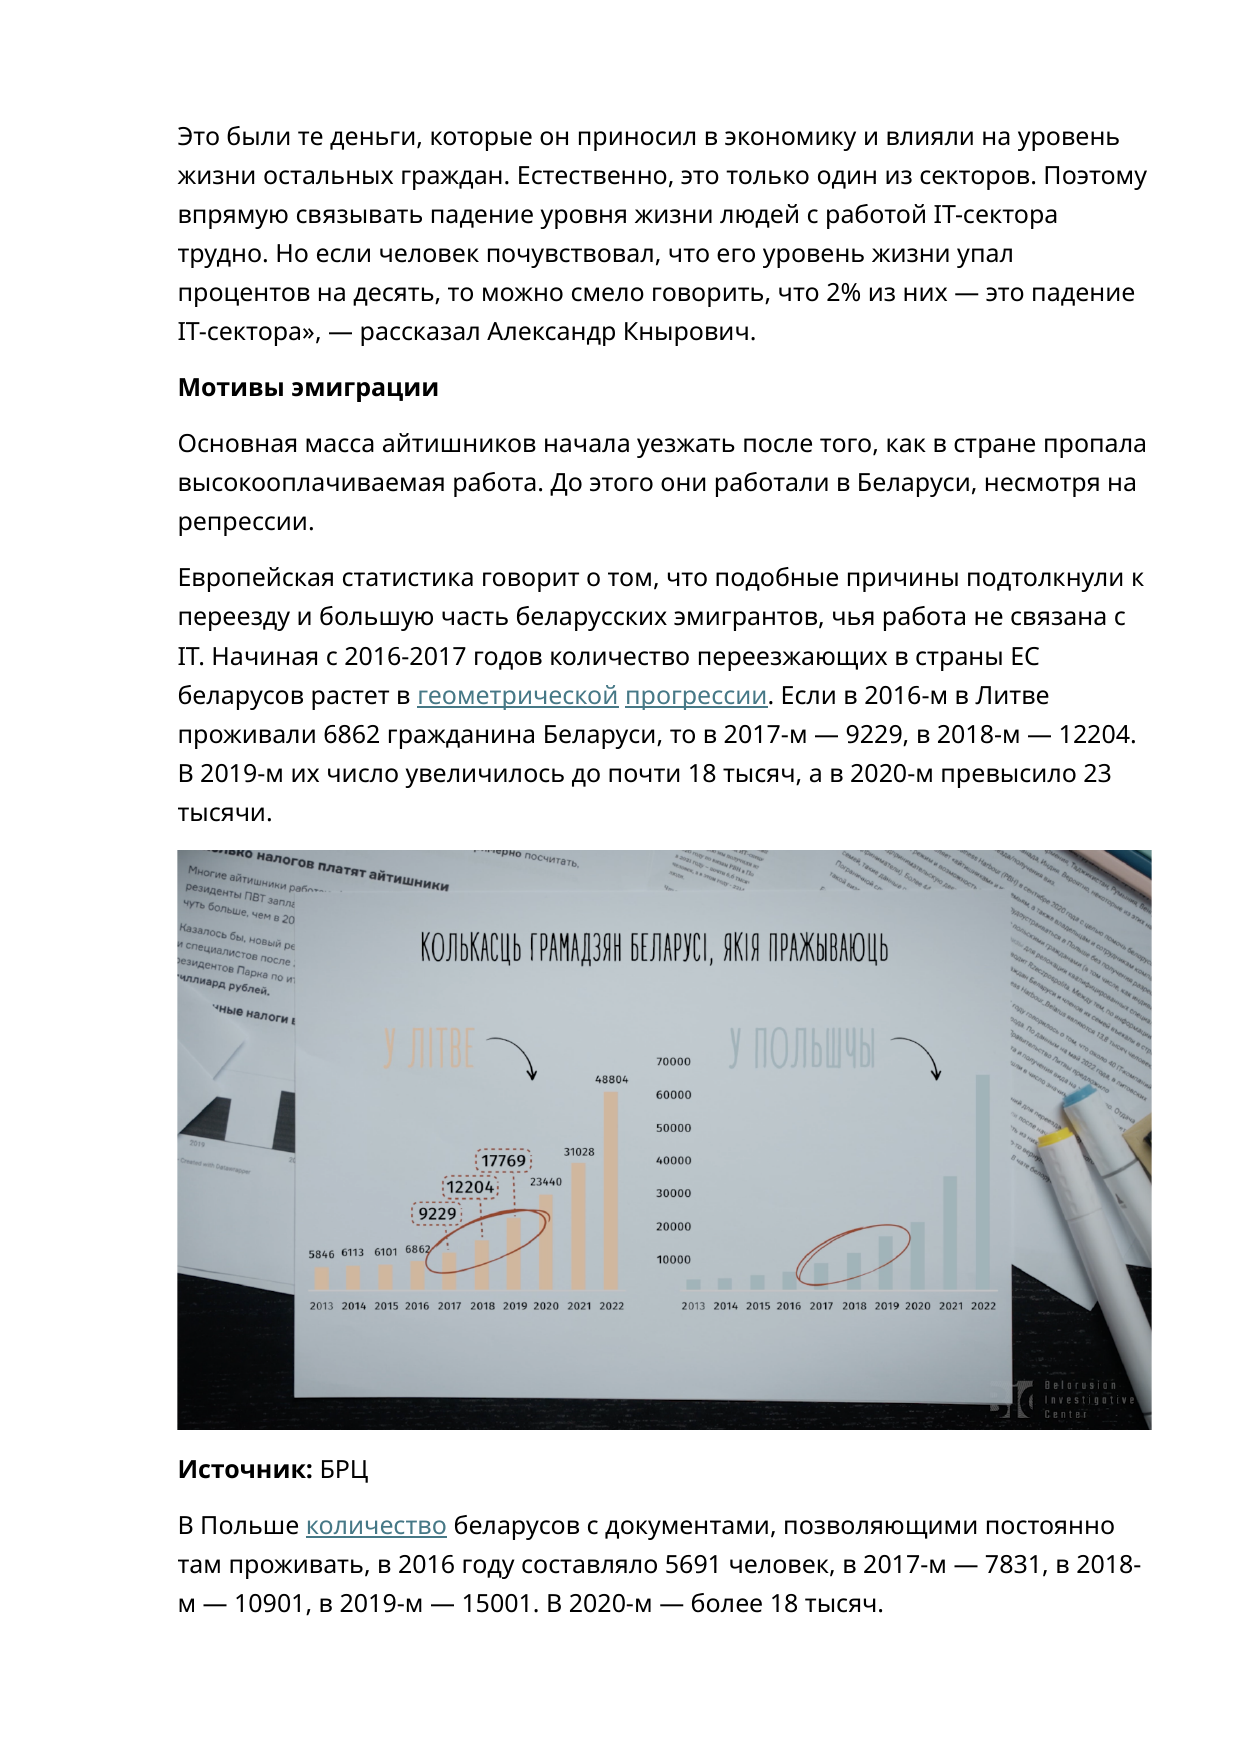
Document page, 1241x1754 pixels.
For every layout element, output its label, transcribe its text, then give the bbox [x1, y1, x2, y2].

text В Польше количество беларусов с документами, позволяющими постоянно там проживать, в 2016 году составляло 5691 человек, в 2017-м — 7831, в 2018-м — 10901, в 2019-м — 15001. В 2020-м — более 18 тысяч. [177, 1507, 1152, 1620]
text Основная масса айтишников начала уезжать после того, как в стране пропала высокооплачиваемая работа. До этого они работали в Беларуси, несмотря на репрессии. [177, 426, 1152, 538]
text Источник: БРЦ [177, 1451, 1152, 1486]
picture [177, 850, 1152, 1430]
text Это были те деньги, которые он приносил в экономику и влияли на уровень жизни остальных граждан. Естественно, это только один из секторов. Поэтому впрямую связывать падение уровня жизни людей с работой IT-сектора трудно. Но если человек почувствовал, что его уровень жизни упал процентов на десять, то можно смело говорить, что 2% из них — это падение IT-сектора», — рассказал Александр Кнырович. [177, 118, 1152, 348]
text Мотивы эмиграции [177, 370, 1152, 404]
text Европейская статистика говорит о том, что подобные причины подтолкнули к переезду и большую часть беларусских эмигрантов, чья работа не связана с IT. Начиная с 2016-2017 годов количество переезжающих в страны ЕС беларусов растет в геометрической прогрессии. Если в 2016-м в Литве проживали 6862 гражданина Беларуси, то в 2017-м — 9229, в 2018-м — 12204. В 2019-м их число увеличилось до почти 18 тысяч, а в 2020-м превысило 23 тысячи. [177, 560, 1152, 829]
